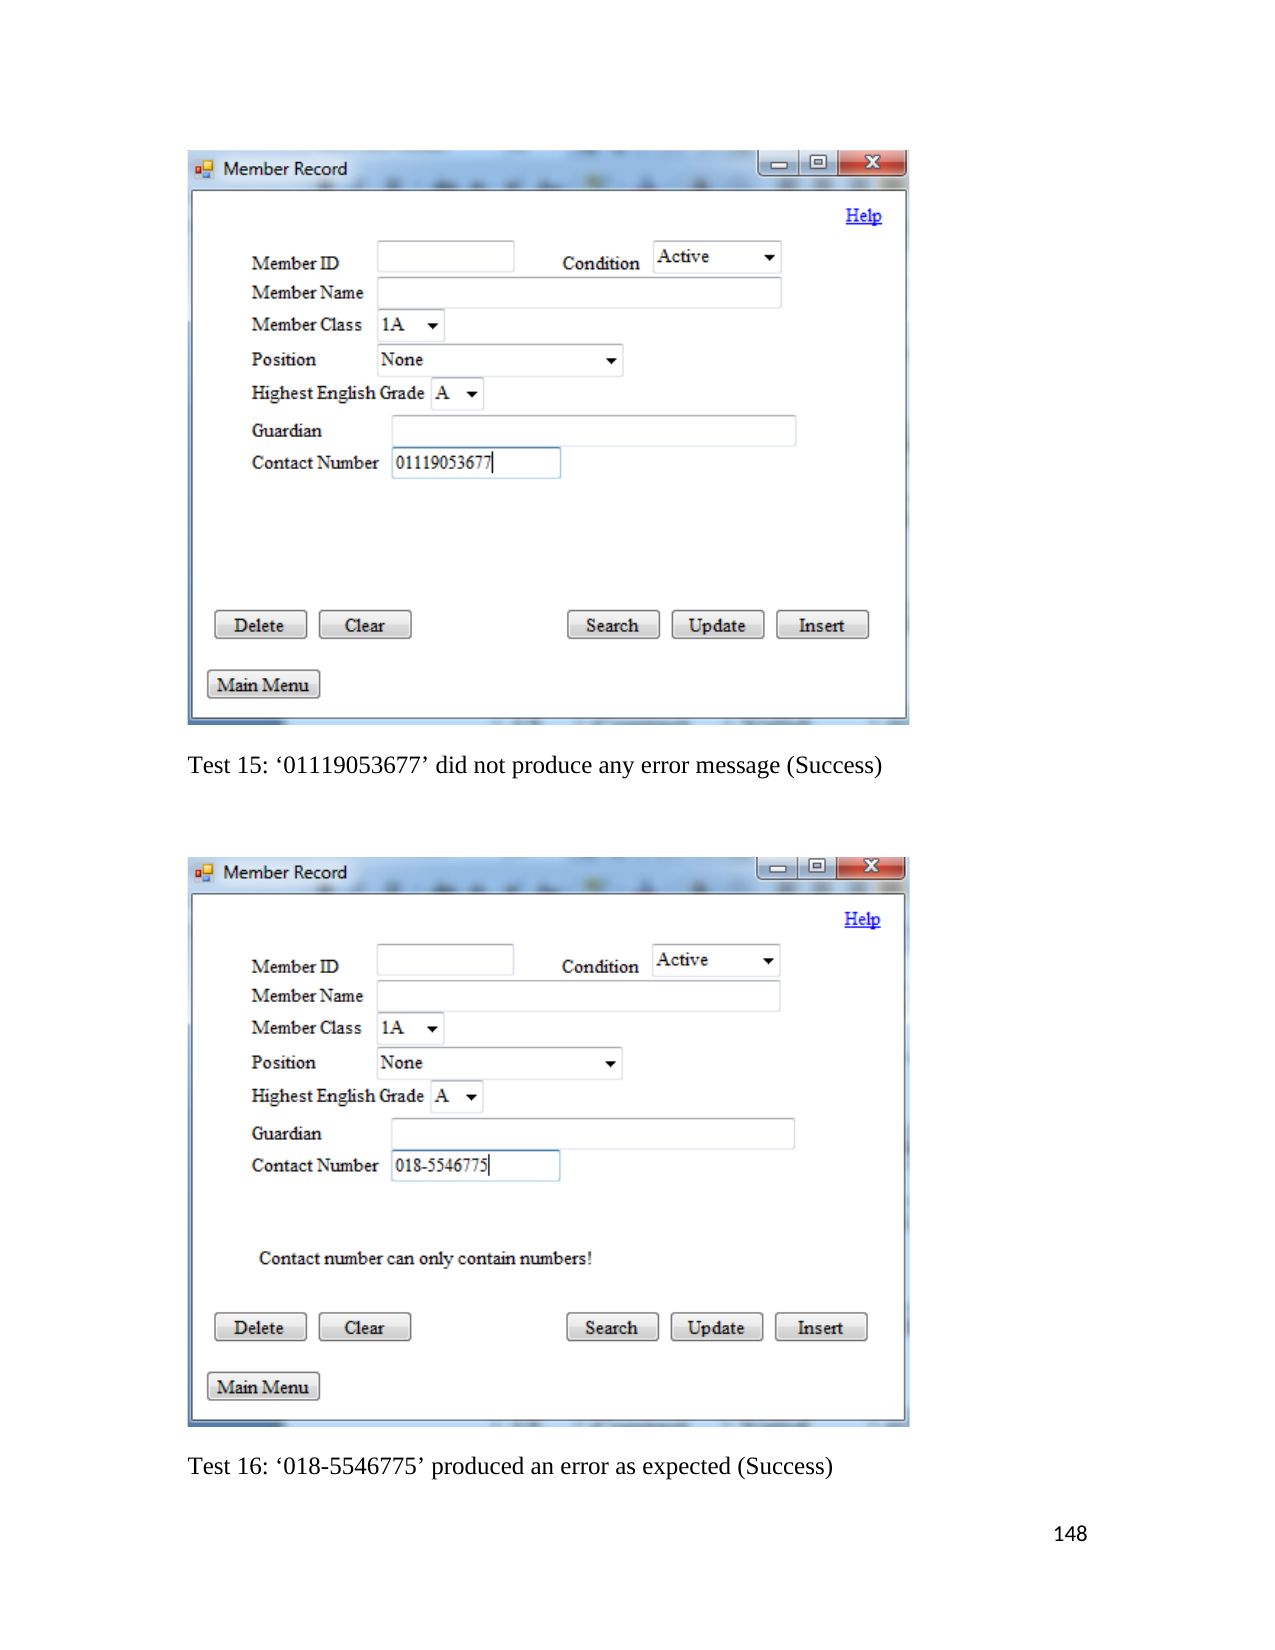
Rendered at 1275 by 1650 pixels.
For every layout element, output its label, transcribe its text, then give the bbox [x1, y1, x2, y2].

picture [187, 857, 910, 1427]
text Test 16: ‘018-5546775’ produced an error as expected (Success) [187, 1451, 1087, 1480]
text Test 15: ‘01119053677’ did not produce any error message (Success) [187, 750, 1087, 778]
picture [187, 150, 910, 725]
